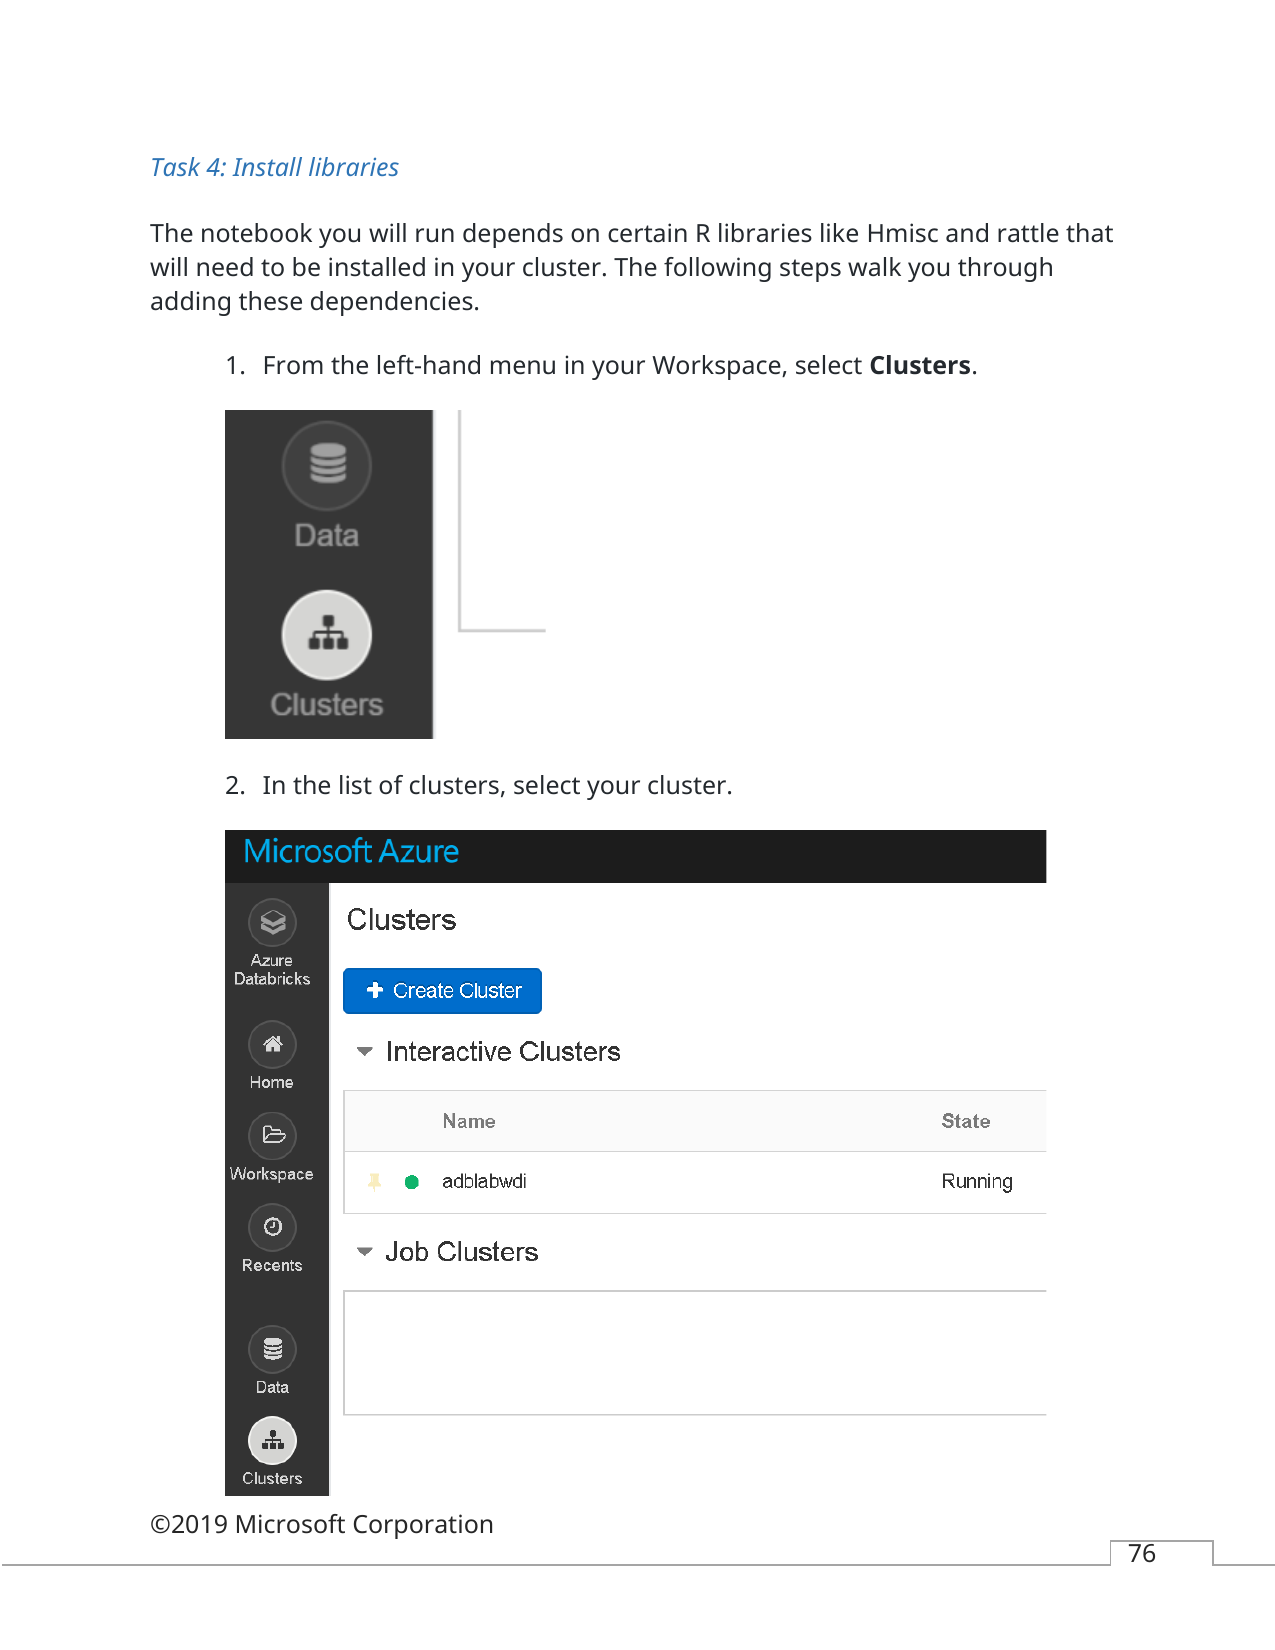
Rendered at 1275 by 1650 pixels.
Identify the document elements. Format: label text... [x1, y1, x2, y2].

text The notebook you will run depends on certain R libraries like Hmisc and rattle that will need to be installed in your cluster. The following steps walk you through adding these dependencies. [150, 216, 1125, 318]
picture [225, 830, 1047, 1496]
list In the list of clusters, select your cluster. [225, 767, 1125, 801]
picture [225, 410, 546, 739]
list From the left-hand menu in your Workspace, select Clusters. [225, 347, 1125, 381]
subtitle Task 4: Install libraries [150, 150, 1125, 184]
